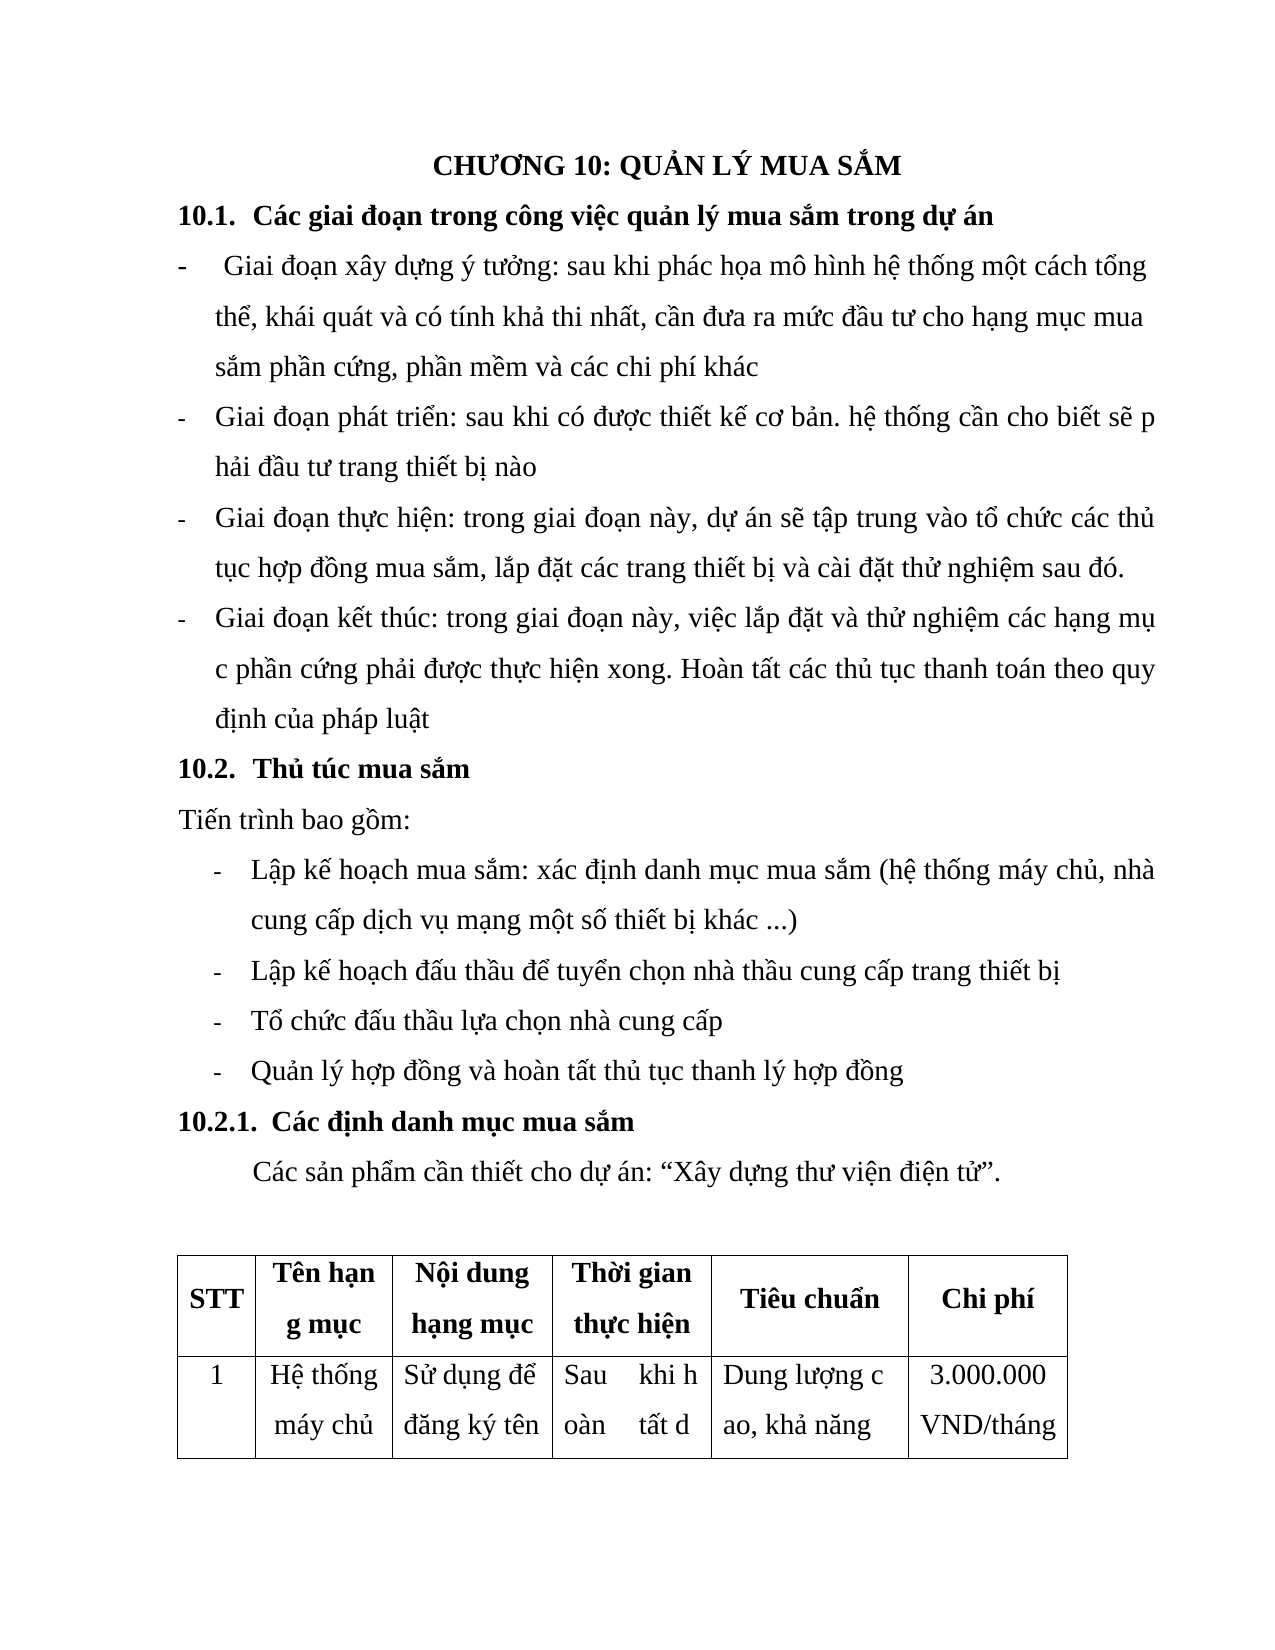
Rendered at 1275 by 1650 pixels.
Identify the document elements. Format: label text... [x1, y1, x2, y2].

list Tổ chức đấu thầu lựa chọn nhà cung cấp [213, 1003, 1157, 1037]
list Giai đoạn thực hiện: trong giai đoạn này, dự án sẽ tập trung vào tổ chức các thủ tục hợp đồng mua sắm, lắp đặt các trang thiết bị và cài đặt thử nghiệm sau đó. [177, 500, 1157, 584]
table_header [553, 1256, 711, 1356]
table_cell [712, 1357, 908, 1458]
list Thủ túc mua sắm [177, 751, 1157, 785]
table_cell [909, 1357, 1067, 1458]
subtitle CHƯƠNG 10: QUẢN LÝ MUA SẮM [177, 148, 1157, 181]
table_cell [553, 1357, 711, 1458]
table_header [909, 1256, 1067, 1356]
list Các định danh mục mua sắm [177, 1104, 1157, 1137]
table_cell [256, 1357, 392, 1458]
text Các sản phẩm cần thiết cho dự án: “Xây dựng thư viện điện tử”. [177, 1154, 1157, 1187]
text - Giai đoạn xây dựng ý tưởng: sau khi phác họa mô hình hệ thống một cách tổng thể, khái quát và có tính khả thi nhất, cần đưa ra mức đầu tư cho hạng mục mua sắm phần cứng, phần mềm và các chi phí khác [177, 248, 1157, 382]
list Lập kế hoạch đấu thầu để tuyển chọn nhà thầu cung cấp trang thiết bị [213, 953, 1157, 986]
list Giai đoạn kết thúc: trong giai đoạn này, việc lắp đặt và thử nghiệm các hạng mục phần cứng phải được thực hiện xong. Hoàn tất các thủ tục thanh toán theo quy định của pháp luật [177, 601, 1157, 735]
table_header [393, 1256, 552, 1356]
list Giai đoạn phát triển: sau khi có được thiết kế cơ bản. hệ thống cần cho biết sẽ phải đầu tư trang thiết bị nào [177, 399, 1157, 483]
list Quản lý hợp đồng và hoàn tất thủ tục thanh lý hợp đồng [213, 1053, 1157, 1087]
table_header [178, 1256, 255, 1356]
list Lập kế hoạch mua sắm: xác định danh mục mua sắm (hệ thống máy chủ, nhà cung cấp dịch vụ mạng một số thiết bị khác ...) [213, 852, 1157, 936]
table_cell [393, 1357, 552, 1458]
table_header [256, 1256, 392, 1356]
text Tiến trình bao gồm: [178, 802, 525, 835]
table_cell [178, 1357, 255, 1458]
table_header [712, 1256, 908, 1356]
list Các giai đoạn trong công việc quản lý mua sắm trong dự án [177, 198, 1157, 232]
